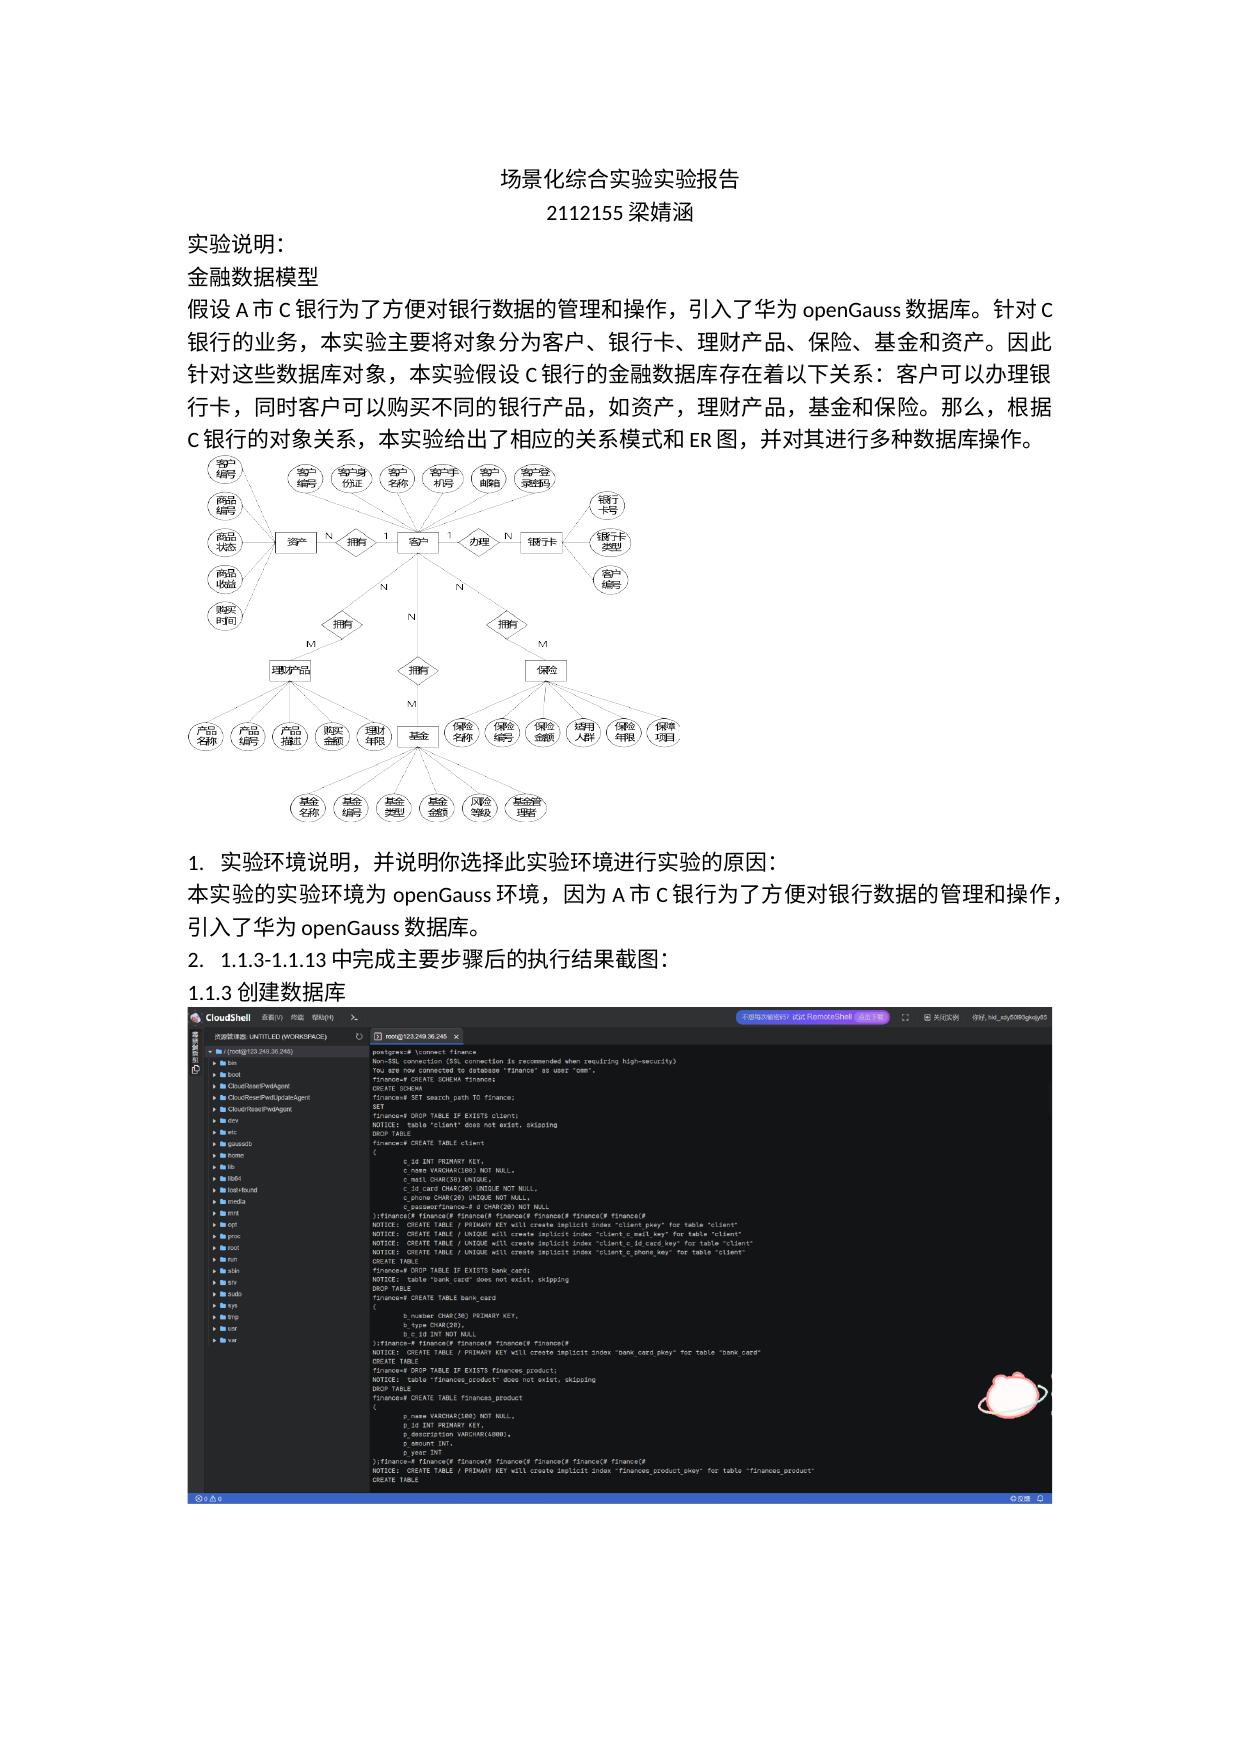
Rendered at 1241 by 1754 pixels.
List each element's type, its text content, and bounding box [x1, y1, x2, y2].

list 1.1.3-1.1.13中完成主要步骤后的执行结果截图： [187, 942, 1053, 974]
list 实验环境说明，并说明你选择此实验环境进行实验的原因： [187, 844, 1053, 877]
text 金融数据模型 [187, 259, 1053, 292]
picture [187, 1007, 1053, 1504]
text 假设A市C银行为了方便对银行数据的管理和操作，引入了华为openGauss数据库。针对C银行的业务，本实验主要将对象分为客户、银行卡、理财产品、保险、基金和资产。因此，针对这些数据库对象，本实验假设C银行的金融数据库存在着以下关系：客户可以办理银行卡，同时客户可以购买不同的银行产品，如资产，理财产品，基金和保险。那么，根据C银行的对象关系，本实验给出了相应的关系模式和ER图，并对其进行多种数据库操作。 [187, 292, 1053, 454]
text 2112155 梁婧涵 [187, 194, 1053, 227]
list 1.1.3 创建数据库 [187, 974, 1053, 1007]
text 场景化综合实验实验报告 [187, 162, 1053, 194]
list 本实验的实验环境为openGauss环境，因为A市C银行为了方便对银行数据的管理和操作，引入了华为openGauss数据库。 [187, 877, 1053, 942]
text 实验说明： [187, 227, 1053, 259]
